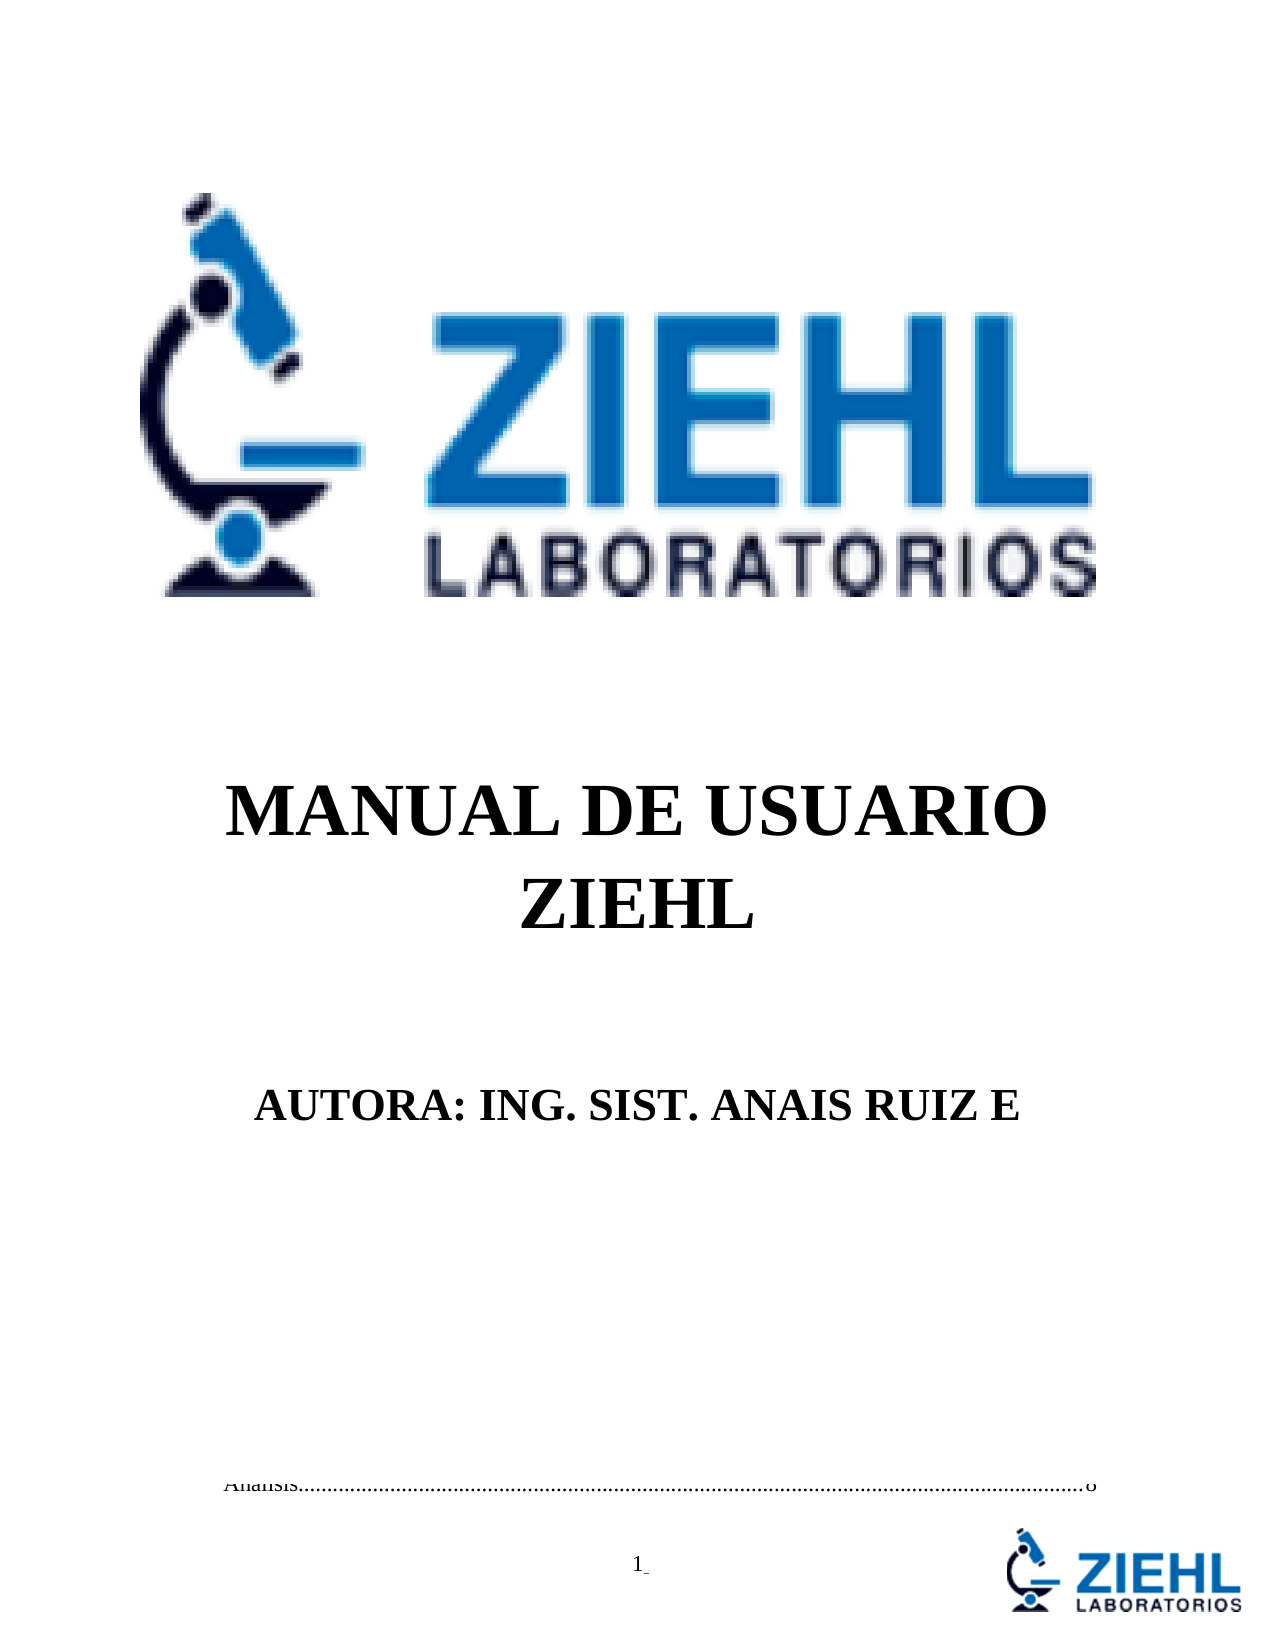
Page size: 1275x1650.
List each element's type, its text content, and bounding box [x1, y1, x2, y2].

text MANUAL DE USUARIO ZIEHL [177, 765, 1098, 944]
picture [1007, 1528, 1242, 1612]
text AUTORA: ING. SIST. ANAIS RUIZ E [177, 1078, 1098, 1131]
